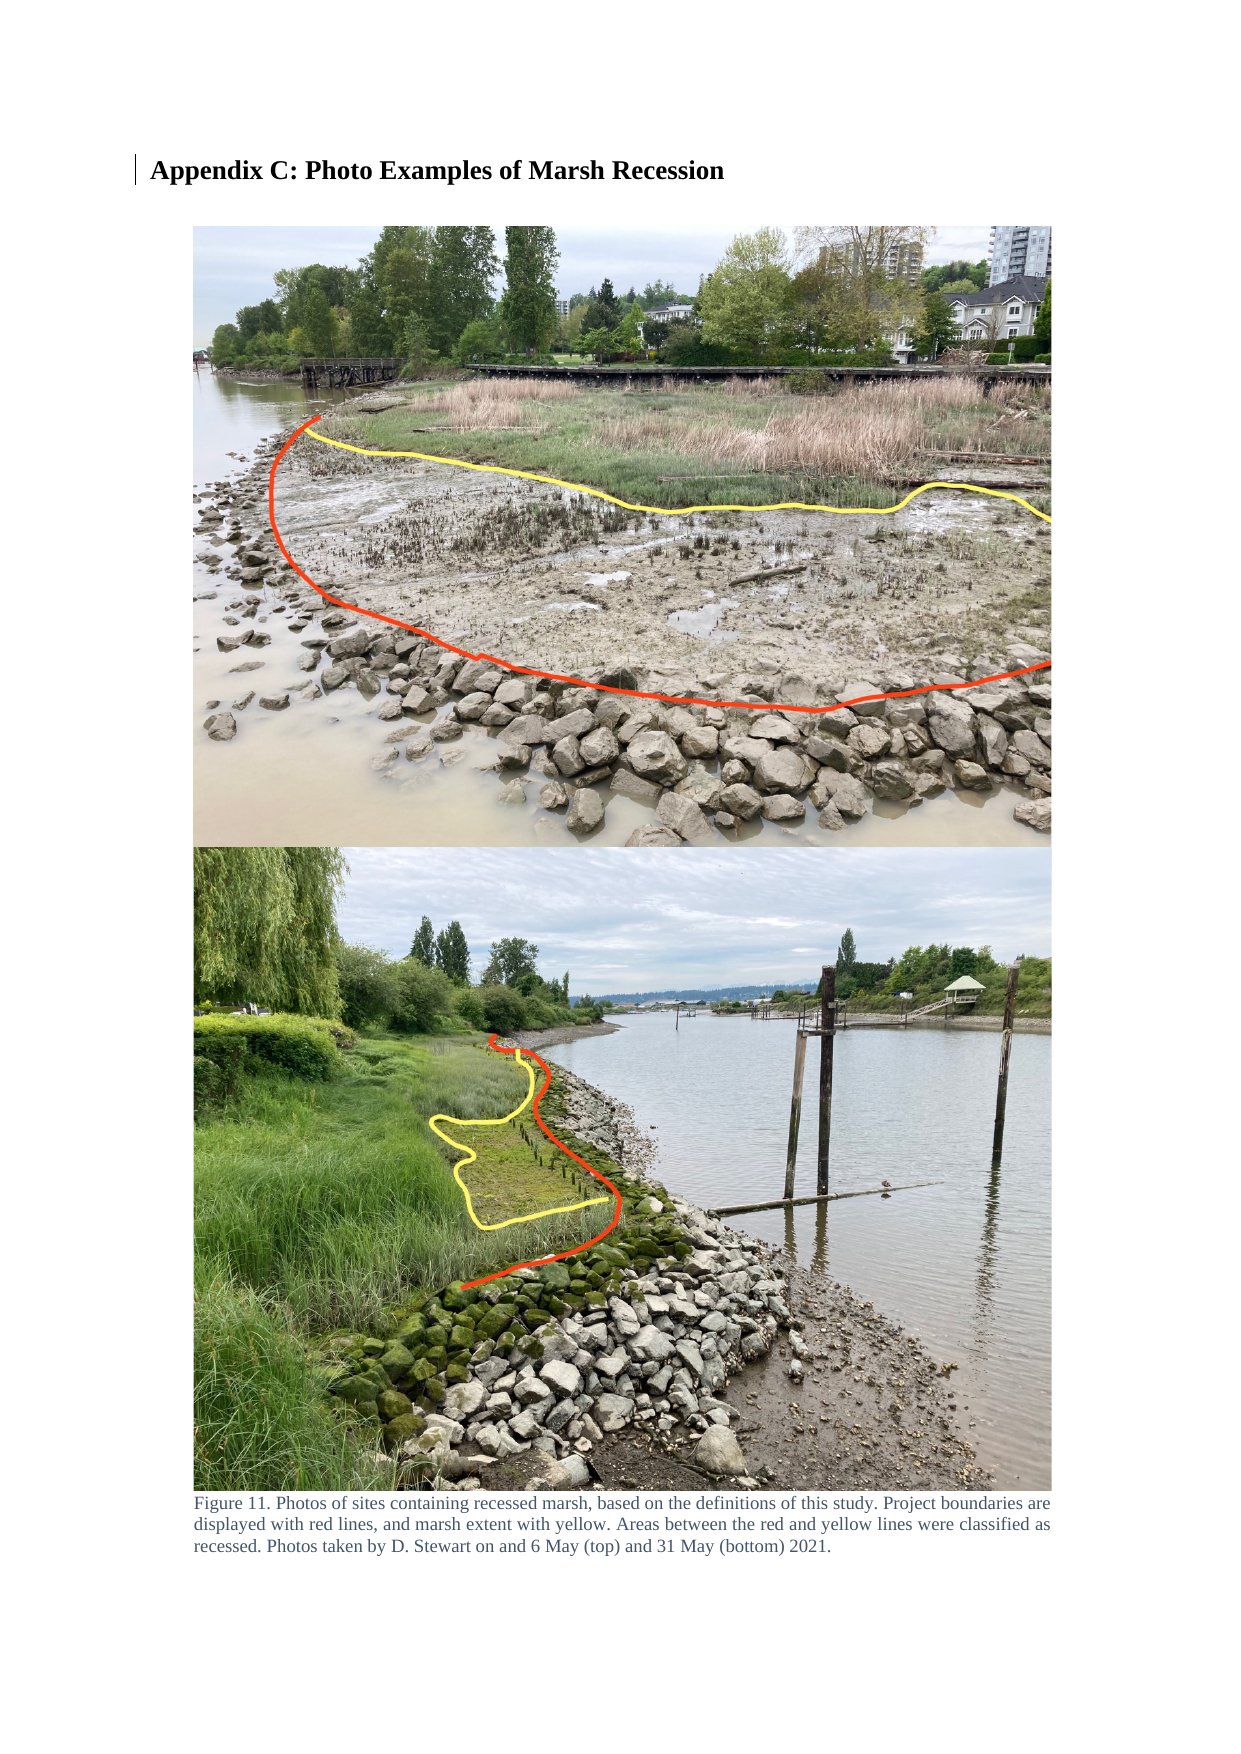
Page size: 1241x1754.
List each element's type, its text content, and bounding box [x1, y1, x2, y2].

subtitle Appendix D: Photo Examples of [150, 205, 1090, 913]
subtitle Appendix C: Photo Examples of Marsh Recession [150, 154, 1090, 185]
picture [193, 226, 1052, 1491]
